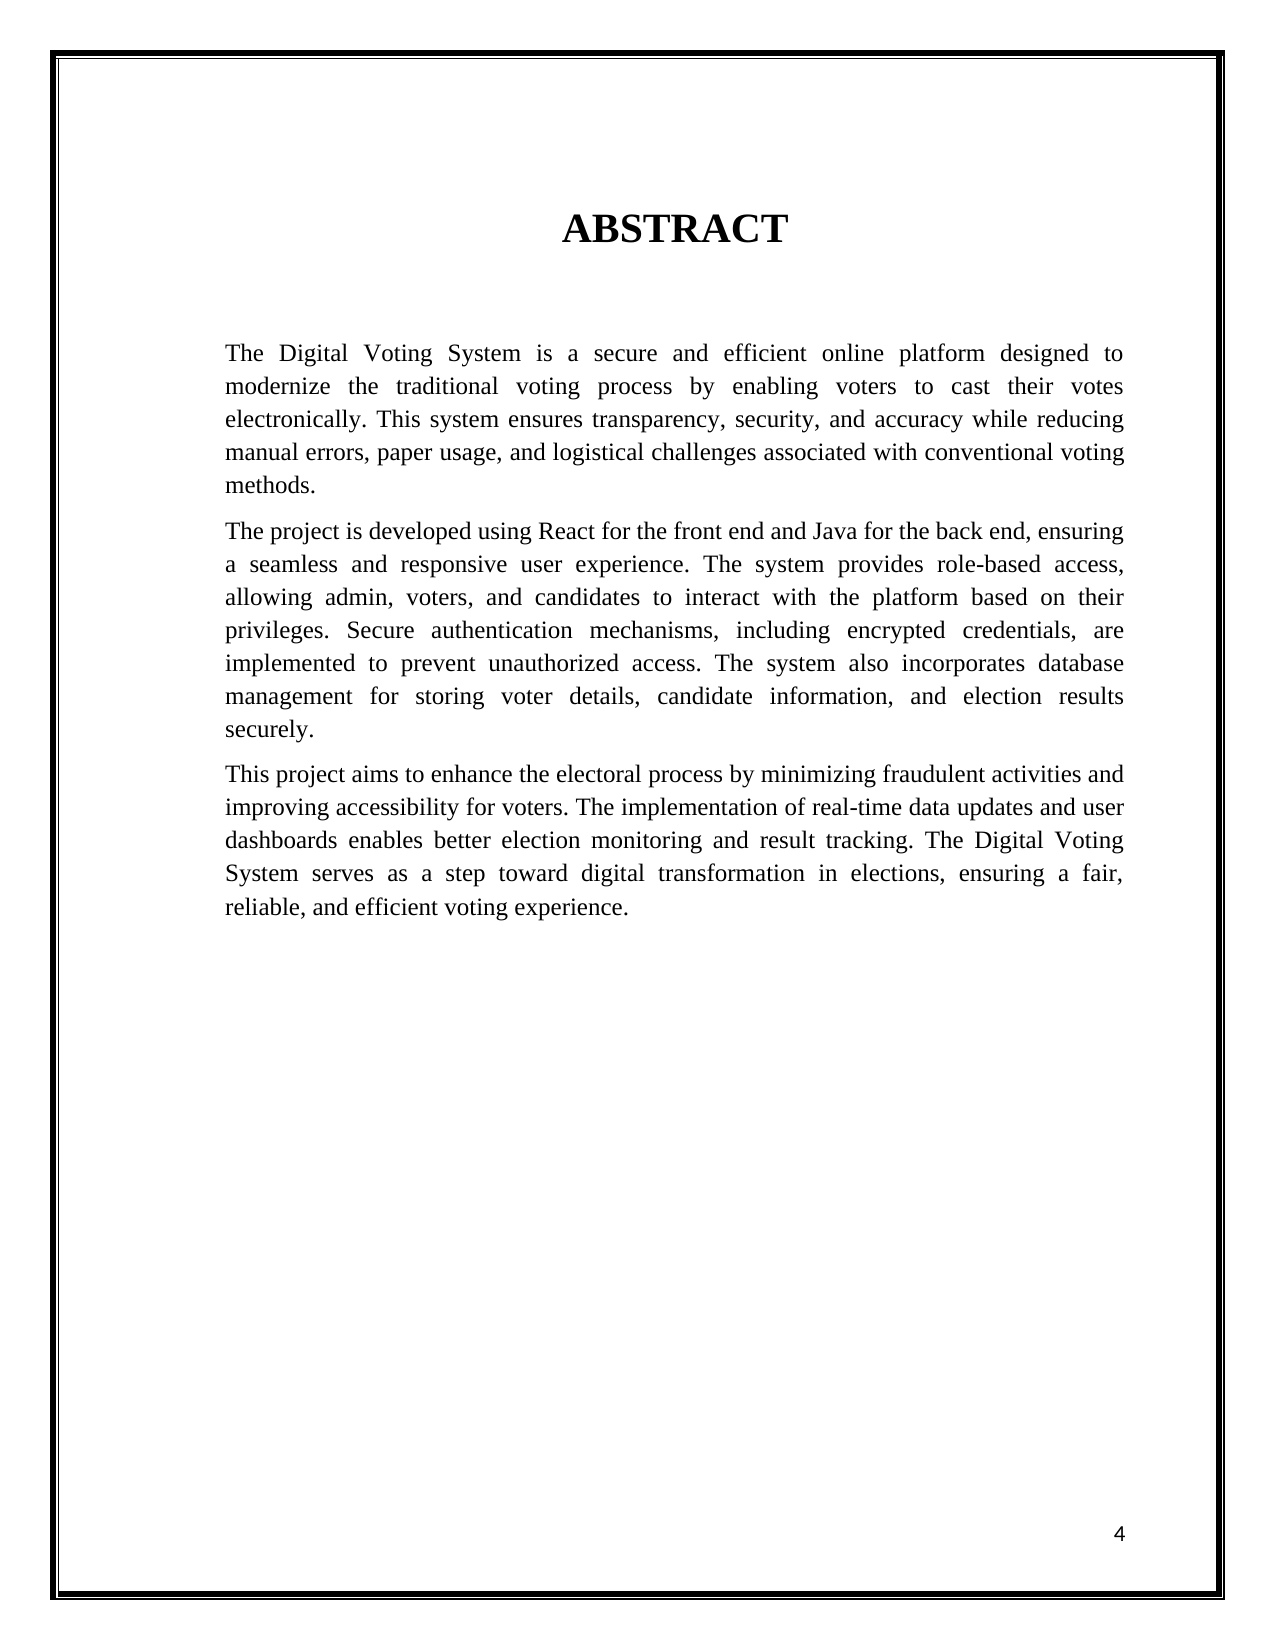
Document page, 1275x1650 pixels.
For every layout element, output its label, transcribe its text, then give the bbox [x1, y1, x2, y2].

text The Digital Voting System is a secure and efficient online platform designed to modernize the traditional voting process by enabling voters to cast their votes electronically. This system ensures transparency, security, and accuracy while reducing manual errors, paper usage, and logistical challenges associated with conventional voting methods. [225, 338, 1125, 499]
text The project is developed using React for the front end and Java for the back end, ensuring a seamless and responsive user experience. The system provides role-based access, allowing admin, voters, and candidates to interact with the platform based on their privileges. Secure authentication mechanisms, including encrypted credentials, are implemented to prevent unauthorized access. The system also incorporates database management for storing voter details, candidate information, and election results securely. [225, 516, 1125, 743]
text ABSTRACT [225, 203, 1125, 251]
text This project aims to enhance the electoral process by minimizing fraudulent activities and improving accessibility for voters. The implementation of real-time data updates and user dashboards enables better election monitoring and result tracking. The Digital Voting System serves as a step toward digital transformation in elections, ensuring a fair, reliable, and efficient voting experience. [225, 759, 1125, 920]
